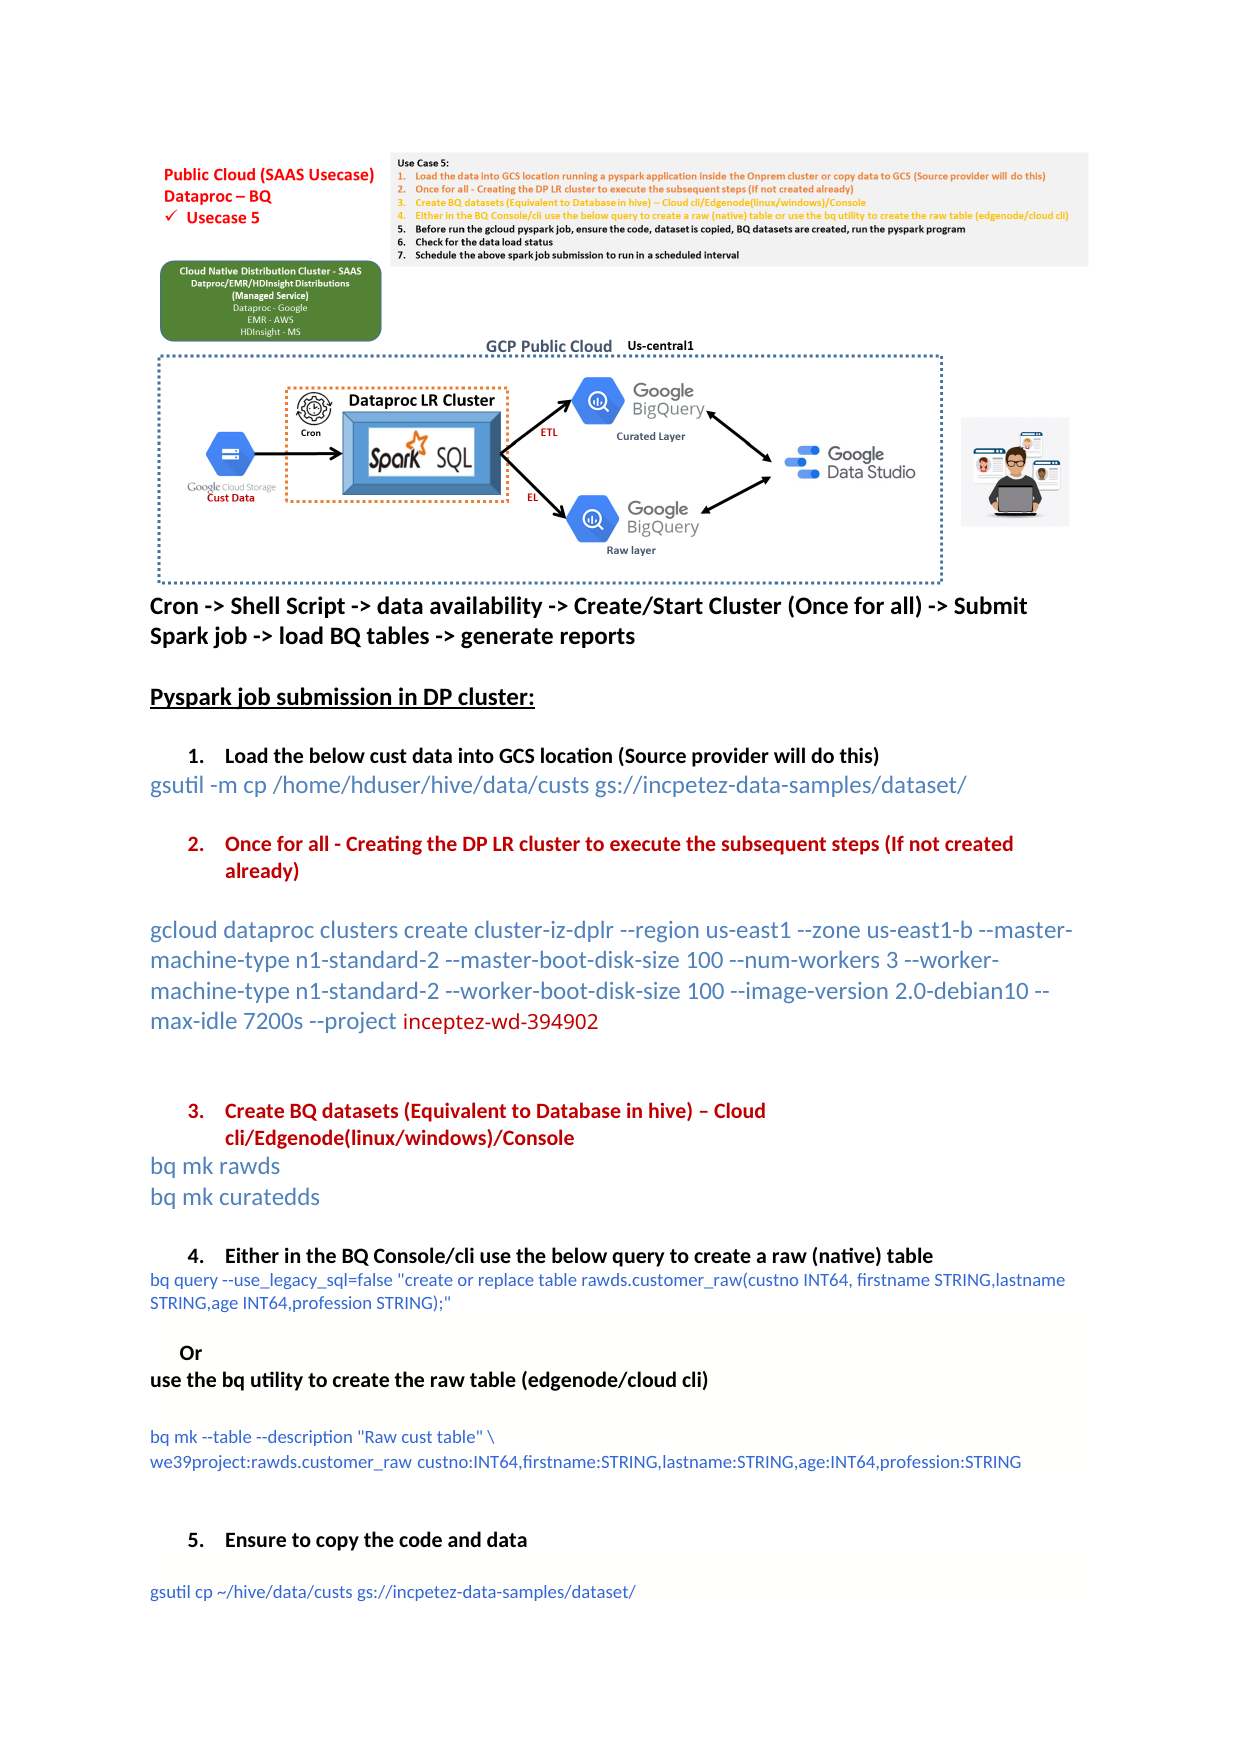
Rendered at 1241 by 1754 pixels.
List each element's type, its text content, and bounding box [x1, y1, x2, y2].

text gsutil cp ~/hive/data/custs gs://incpetez-data-samples/dataset/ [150, 1578, 1090, 1603]
text use the bq utility to create the raw table (edgenode/cloud cli) [150, 1366, 1090, 1393]
list Either in the BQ Console/cli use the below query to create a raw (native) table [187, 1242, 1090, 1269]
text bq query --use_legacy_sql=false "create or replace table rawds.customer_raw(custno INT64, firstname STRING,lastname STRING,age INT64,profession STRING);" [150, 1269, 1090, 1314]
list Create BQ datasets (Equivalent to Database in hive) – Cloud cli/Edgenode(linux/windows)/Console [187, 1097, 1090, 1150]
list Once for all - Creating the DP LR cluster to execute the subsequent steps (If not created already) [187, 830, 1090, 883]
picture [150, 150, 1091, 590]
text bq mk rawds [150, 1150, 1090, 1181]
text gsutil -m cp /home/hduser/hive/data/custs gs://incpetez-data-samples/dataset/ [150, 769, 1090, 799]
list Ensure to copy the code and data [187, 1527, 1090, 1553]
text bq mk --table --description "Raw cust table" \ [150, 1423, 1090, 1448]
text we39project:rawds.customer_raw custno:INT64,firstname:STRING,lastname:STRING,age:INT64,profession:STRING [150, 1448, 1090, 1473]
text Pyspark job submission in DP cluster: [150, 681, 1090, 712]
text gcloud dataproc clusters create cluster-iz-dplr --region us-east1 --zone us-east1-b --master-machine-type n1-standard-2 --master-boot-disk-size 100 --num-workers 3 --worker-machine-type n1-standard-2 --worker-boot-disk-size 100 --image-version 2.0-debian10 --max-idle 7200s --project inceptez-wd-394902 [150, 914, 1090, 1036]
text Or [150, 1339, 1090, 1366]
list Load the below cust data into GCS location (Source provider will do this) [187, 742, 1090, 769]
text Cron -> Shell Script -> data availability -> Create/Start Cluster (Once for all) -> Submit Spark job -> load BQ tables -> generate reports [150, 590, 1090, 651]
text bq mk curatedds [150, 1181, 1090, 1211]
